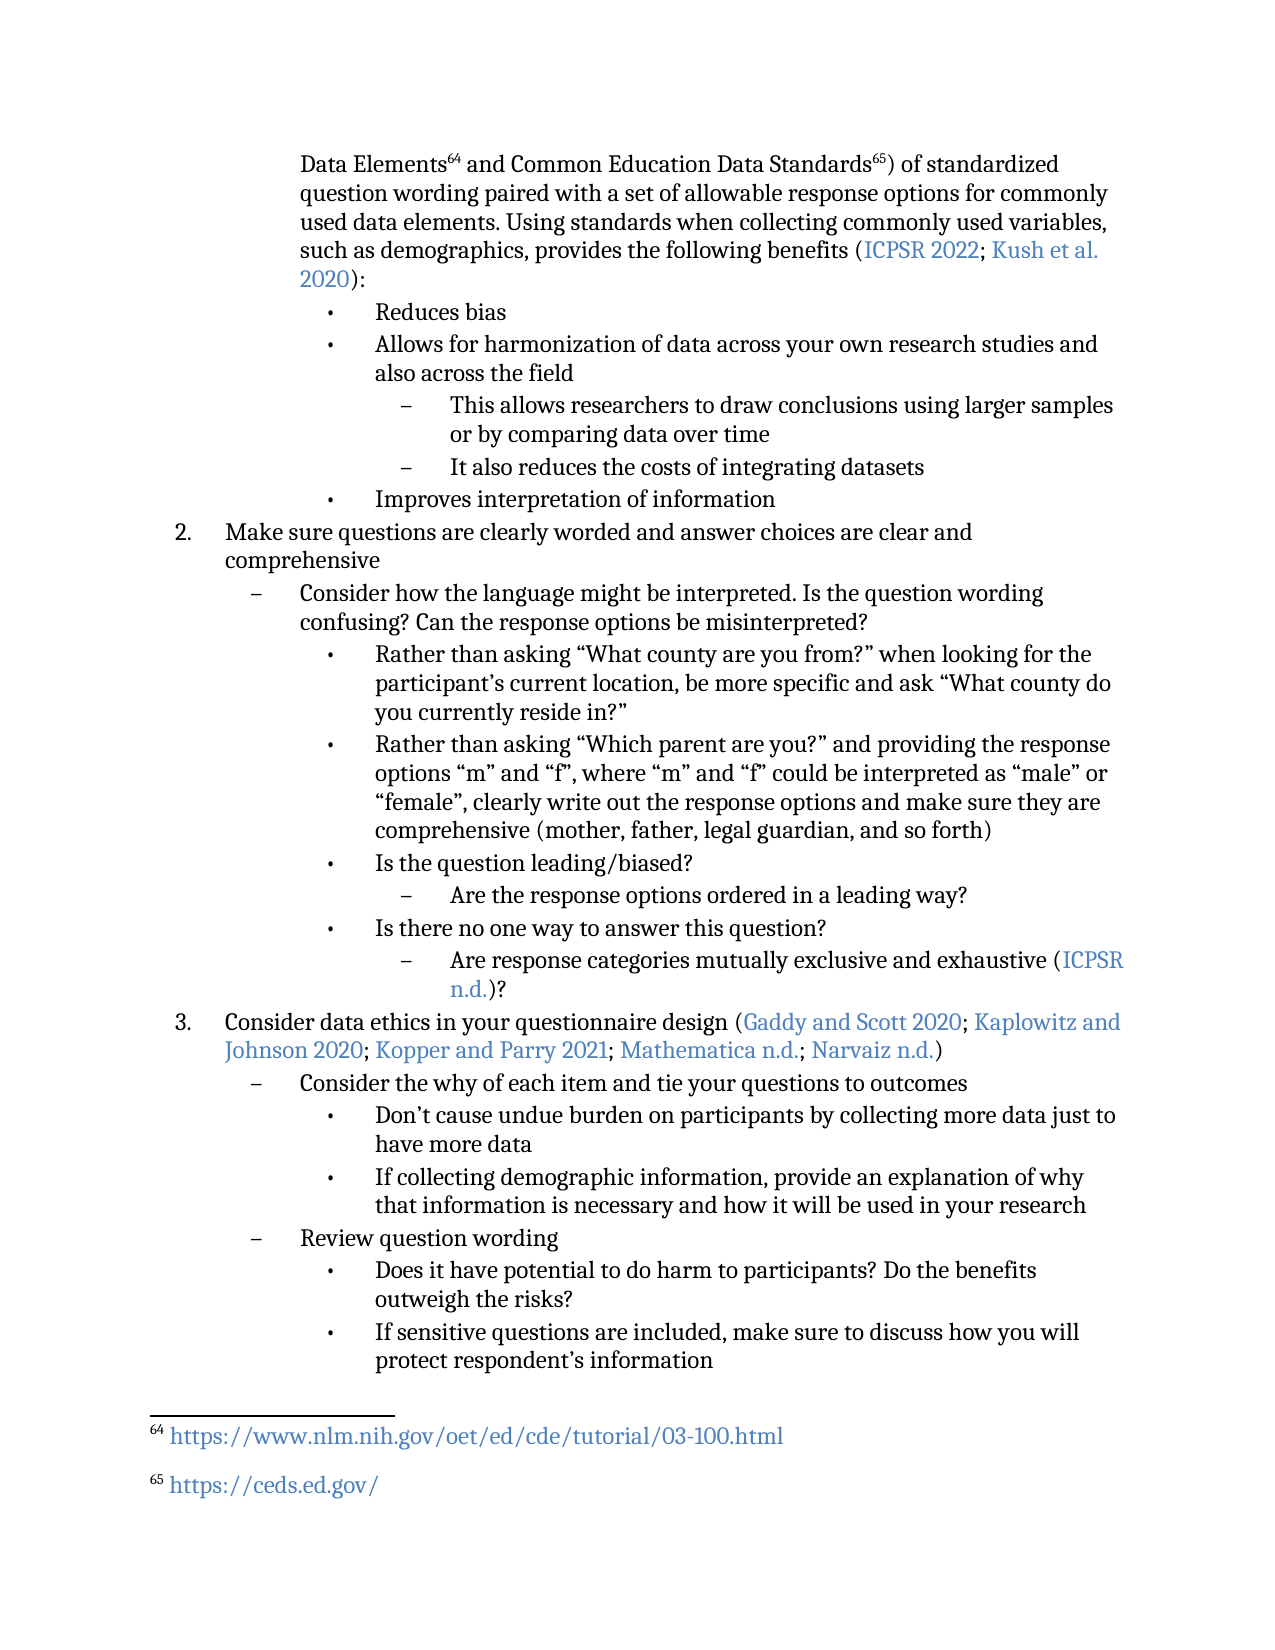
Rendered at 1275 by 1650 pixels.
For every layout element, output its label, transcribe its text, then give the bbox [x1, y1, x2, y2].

list Is there no one way to answer this question? [325, 914, 1125, 942]
list Reduces bias [325, 297, 1125, 326]
list Rather than asking “Which parent are you?” and providing the response options “m” and “f”, where “m” and “f” could be interpreted as “male” or “female”, clearly write out the response options and make sure they are comprehensive (mother, father, legal guardian, and so forth) [325, 730, 1125, 845]
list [250, 150, 1125, 294]
list Allows for harmonization of data across your own research studies and also across the field [325, 330, 1125, 387]
list If sensitive questions are included, make sure to discuss how you will protect respondent’s information [325, 1317, 1125, 1375]
list This allows researchers to draw conclusions using larger samples or by comparing data over time [400, 391, 1125, 449]
list Consider data ethics in your questionnaire design (Gaddy and Scott 2020; Kaplowitz and Johnson 2020; Kopper and Parry 2021; Mathematica n.d.; Narvaiz n.d.) [175, 1007, 1125, 1065]
list Review question wording [250, 1224, 1125, 1252]
list Make sure questions are clearly worded and answer choices are clear and comprehensive [175, 517, 1125, 575]
list Are the response options ordered in a leading way? [400, 881, 1125, 910]
list Don’t cause undue burden on participants by collecting more data just to have more data [325, 1101, 1125, 1159]
list Is the question leading/biased? [325, 849, 1125, 877]
list Rather than asking “What county are you from?” when looking for the participant’s current location, be more specific and ask “What county do you currently reside in?” [325, 640, 1125, 726]
list Does it have potential to do harm to participants? Do the benefits outweigh the risks? [325, 1256, 1125, 1314]
list If collecting demographic information, provide an explanation of why that information is necessary and how it will be used in your research [325, 1162, 1125, 1220]
list Consider the why of each item and tie your questions to outcomes [250, 1069, 1125, 1097]
list Consider how the language might be interpreted. Is the question wording confusing? Can the response options be misinterpreted? [250, 579, 1125, 636]
list Are response categories mutually exclusive and exhaustive (ICPSR n.d.)? [400, 946, 1125, 1004]
list It also reduces the costs of integrating datasets [400, 452, 1125, 481]
list Improves interpretation of information [325, 485, 1125, 514]
